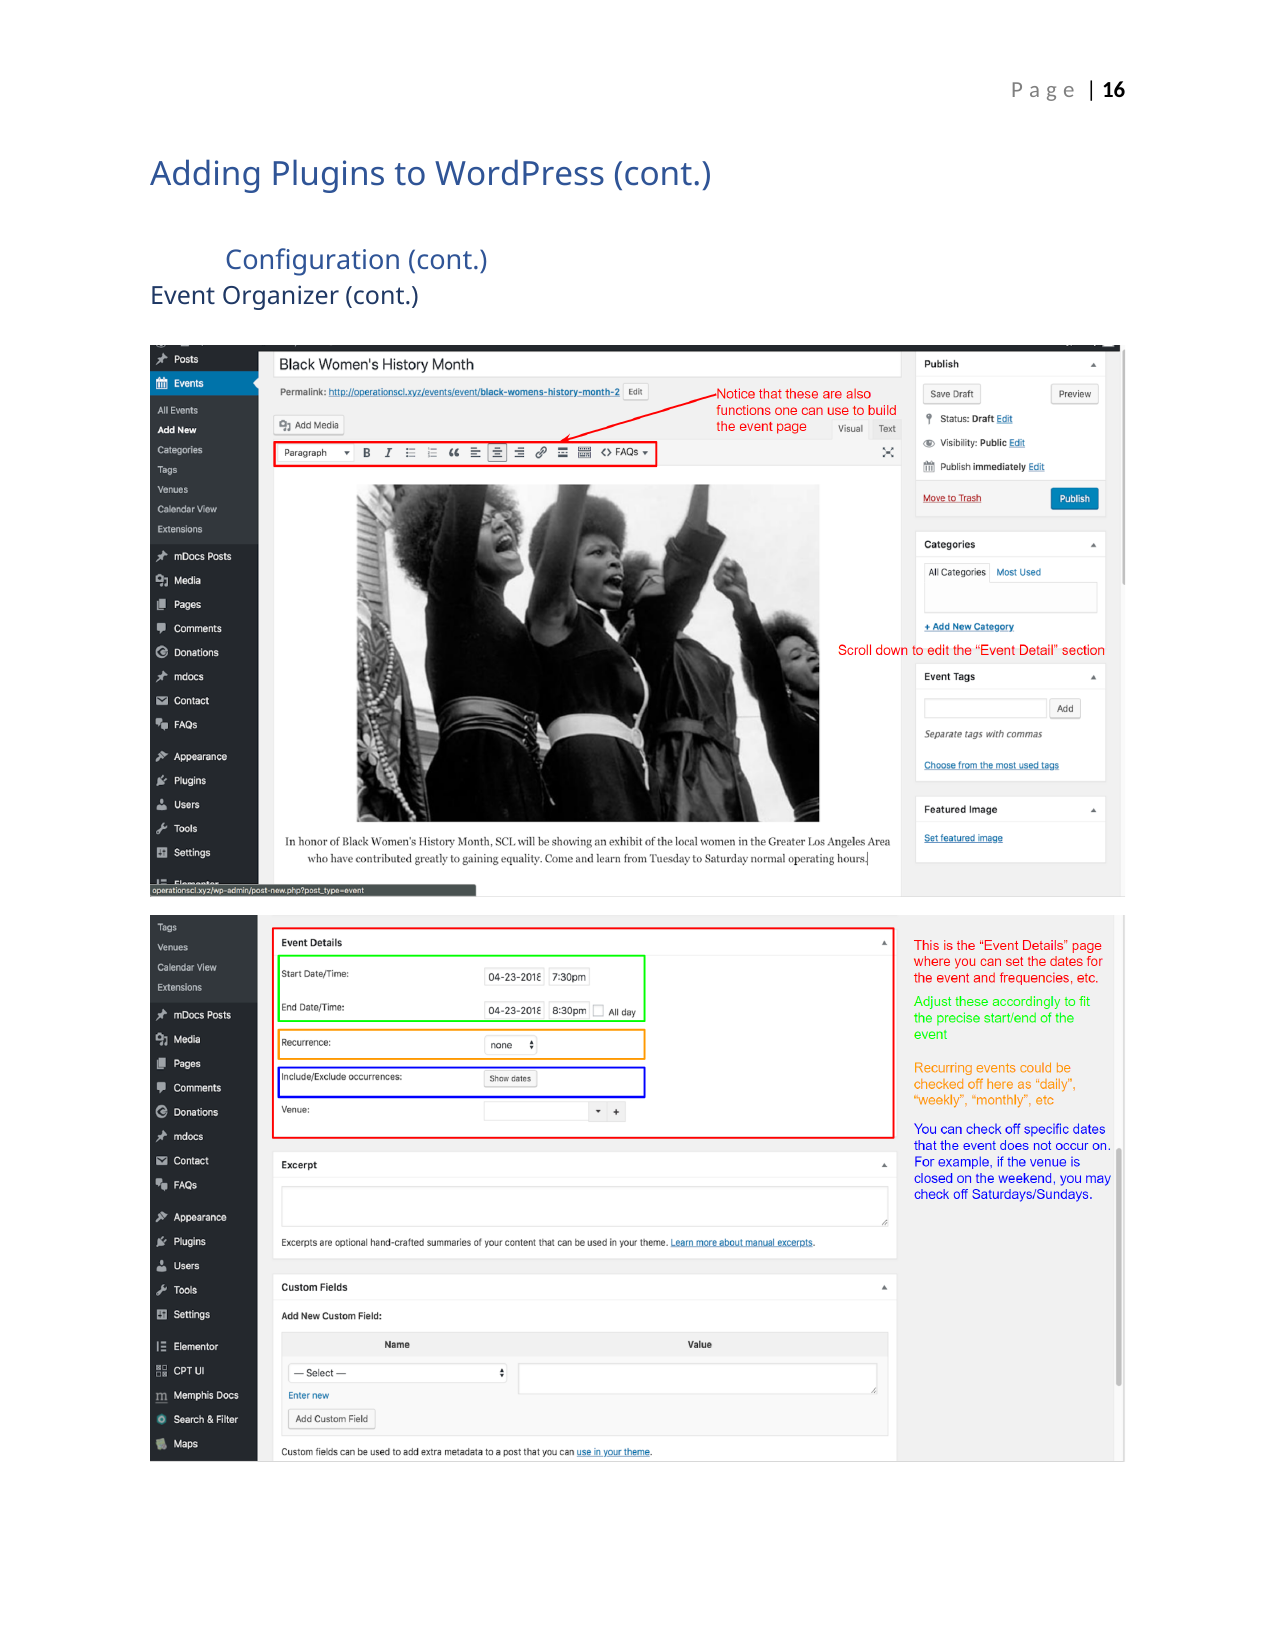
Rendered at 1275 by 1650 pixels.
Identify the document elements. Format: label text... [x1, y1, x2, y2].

text Configuration (cont.) [150, 241, 1125, 278]
picture [150, 345, 1125, 897]
text Event Organizer (cont.) [150, 278, 1125, 312]
picture [156, 378, 167, 389]
text Adding Plugins to WordPress (cont.) [150, 150, 1125, 195]
picture [150, 915, 1125, 1462]
picture [175, 380, 203, 387]
